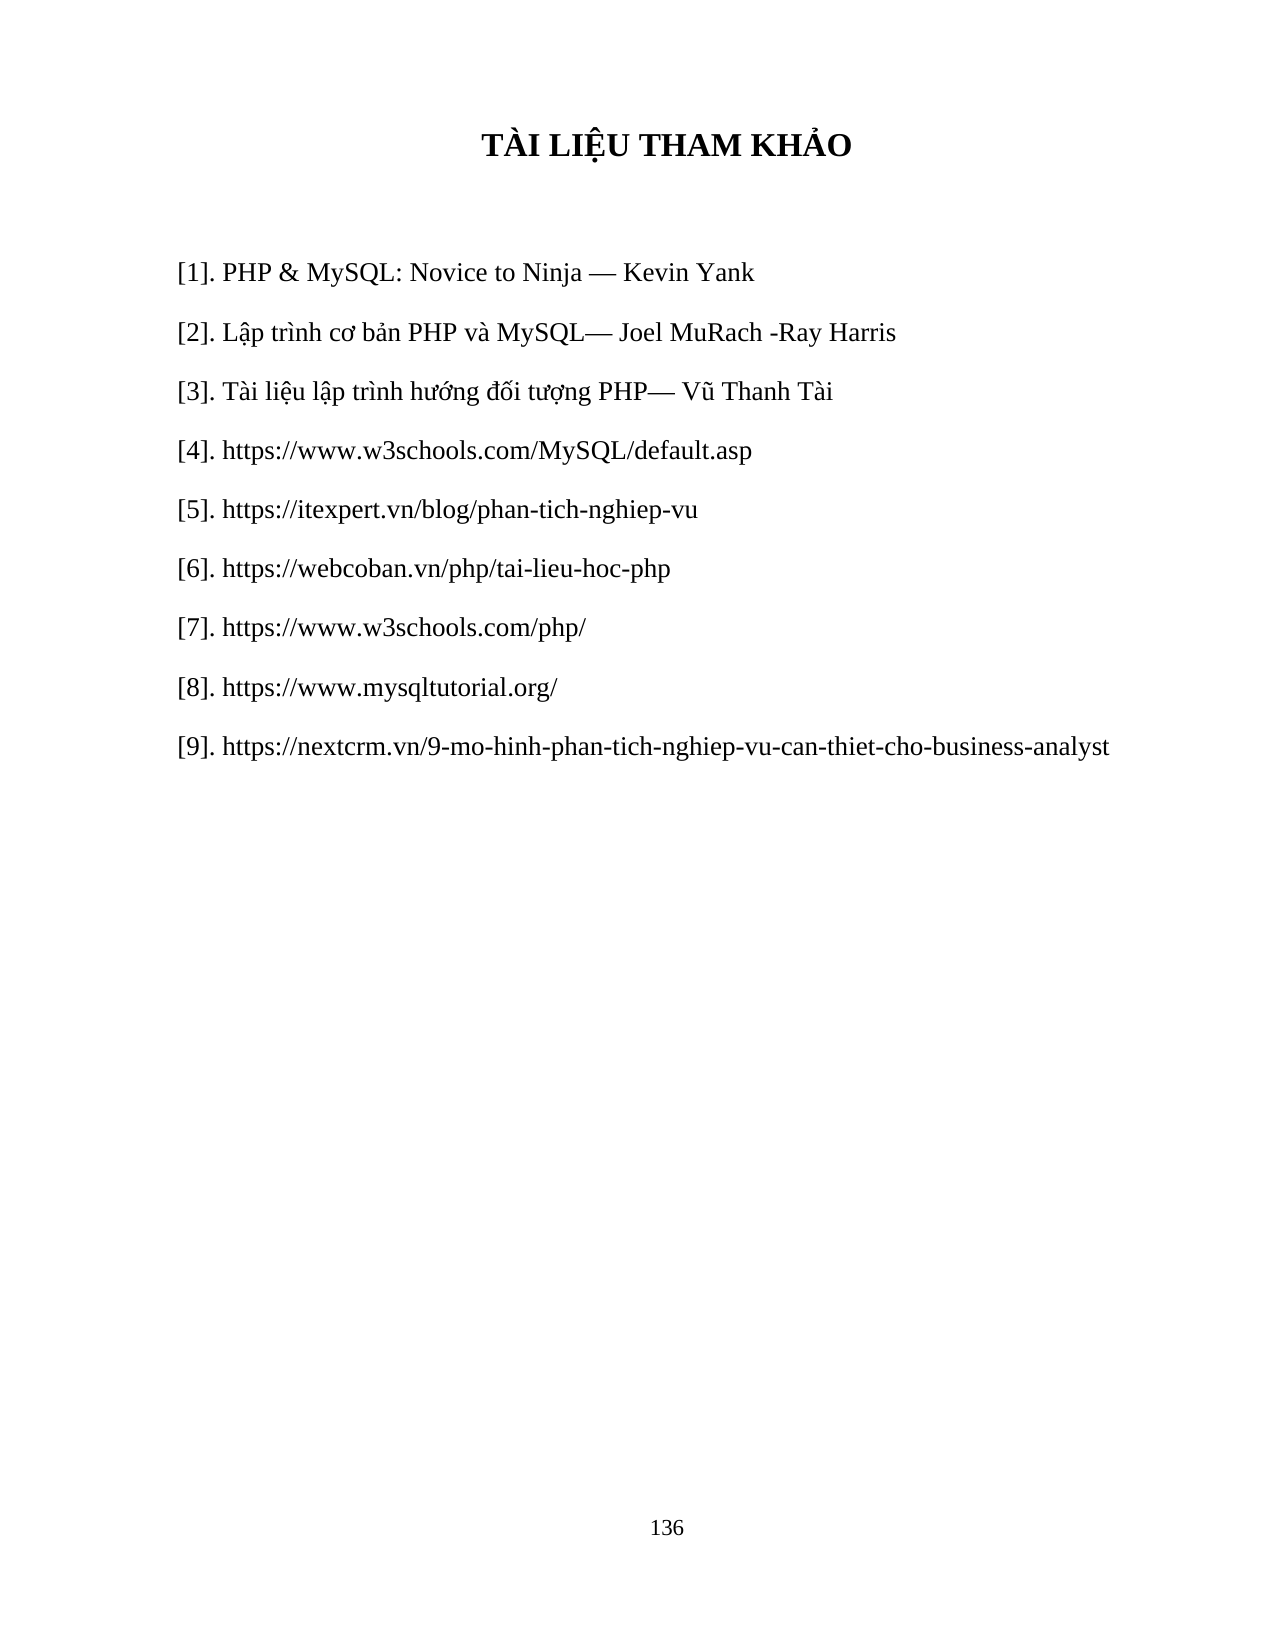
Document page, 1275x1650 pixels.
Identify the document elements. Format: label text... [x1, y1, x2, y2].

text [1]. PHP & MySQL: Novice to Ninja — Kevin Yank [177, 256, 1156, 288]
text [9]. https://nextcrm.vn/9-mo-hinh-phan-tich-nghiep-vu-can-thiet-cho-business-analyst [177, 730, 1156, 761]
text [2]. Lập trình cơ bản PHP và MySQL— Joel MuRach -Ray Harris [177, 316, 1156, 347]
text [5]. https://itexpert.vn/blog/phan-tich-nghiep-vu [177, 493, 1156, 524]
text [3]. Tài liệu lập trình hướng đối tượng PHP— Vũ Thanh Tài [177, 375, 1156, 406]
text [6]. https://webcoban.vn/php/tai-lieu-hoc-php [177, 552, 1156, 583]
text [7]. https://www.w3schools.com/php/ [177, 611, 1156, 643]
text [8]. https://www.mysqltutorial.org/ [177, 671, 1156, 702]
text [4]. https://www.w3schools.com/MySQL/default.asp [177, 434, 1156, 465]
text TÀI LIỆU THAM KHẢO [177, 125, 1157, 163]
